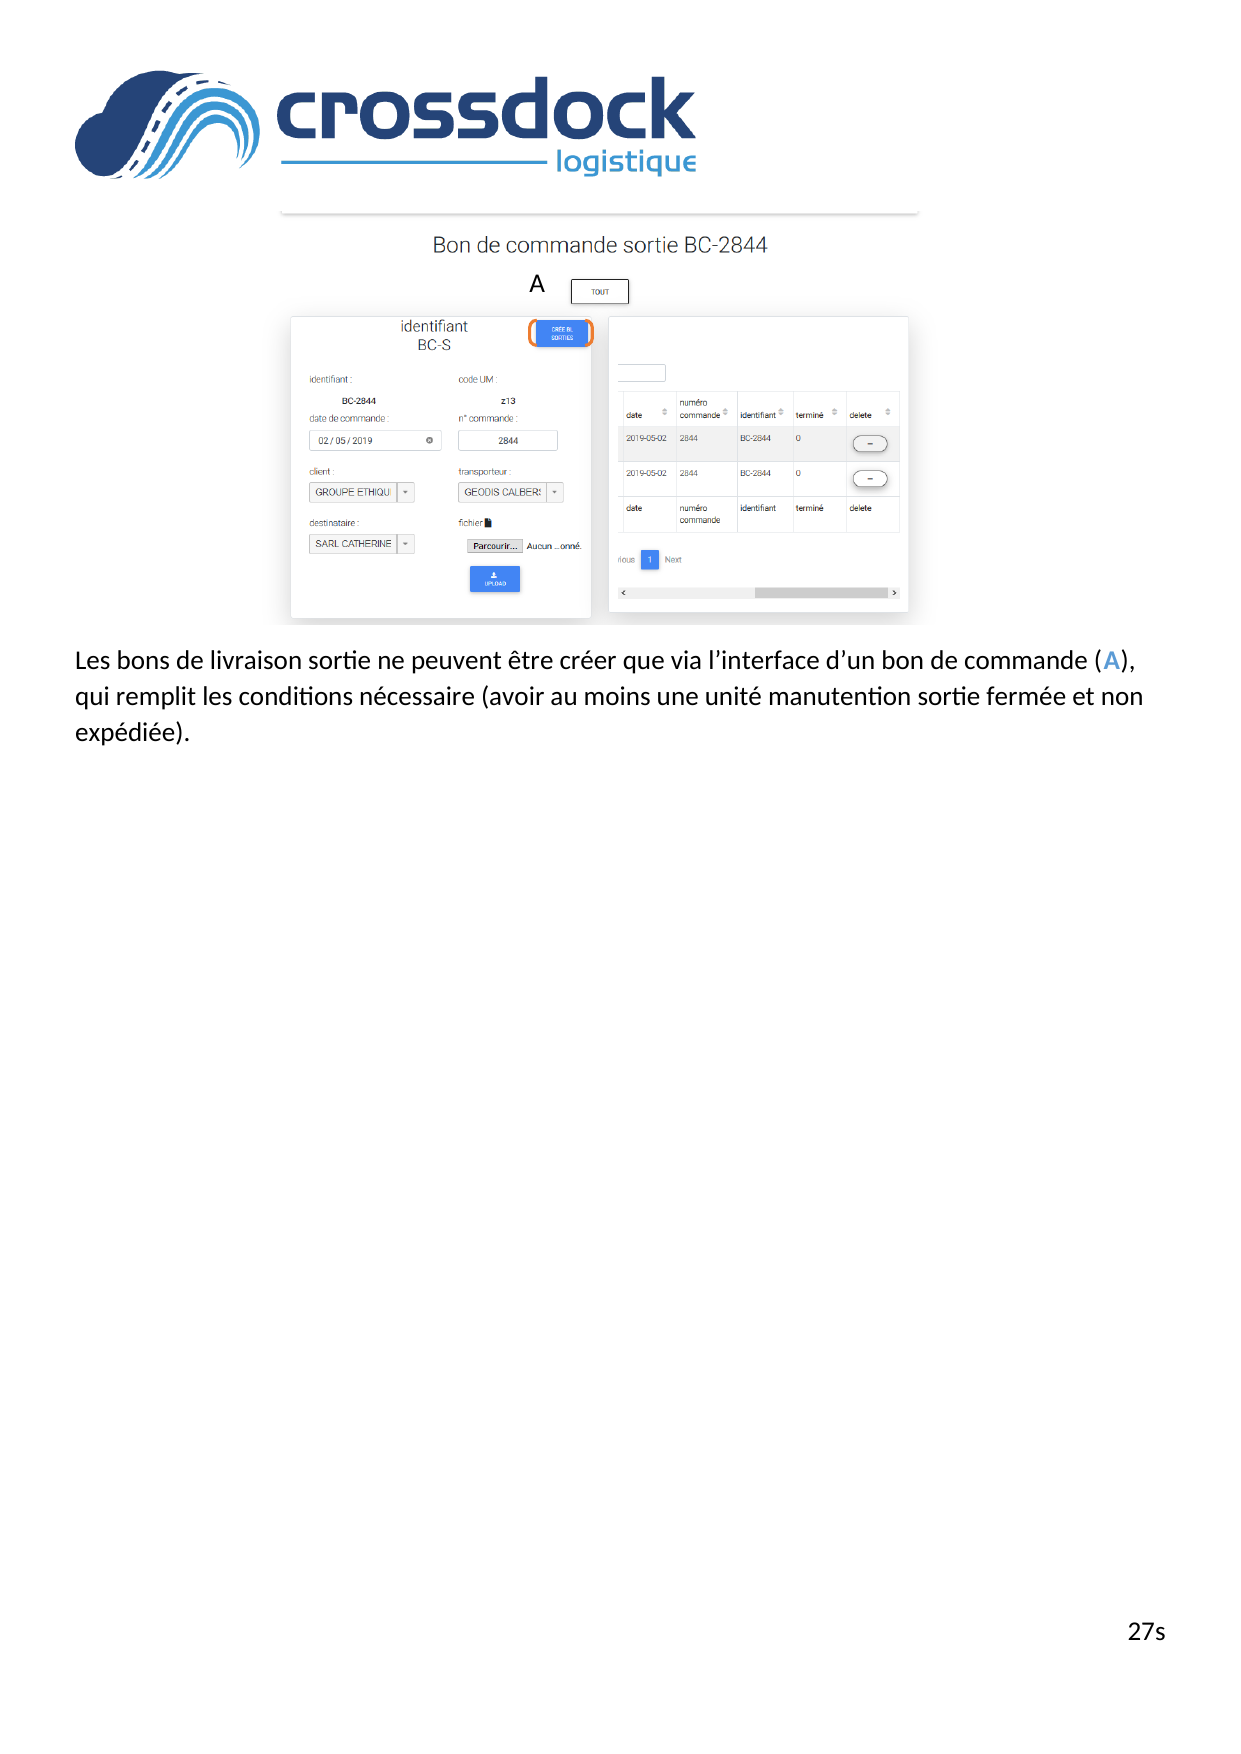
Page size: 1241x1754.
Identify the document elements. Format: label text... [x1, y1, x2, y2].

text Les bons de livraison sortie ne peuvent être créer que via l’interface d’un bon de commande (A), qui remplit les conditions nécessaire (avoir au moins une unité manutention sortie fermée et non expédiée). [75, 643, 1165, 748]
picture [75, 70, 696, 179]
picture [228, 211, 968, 625]
